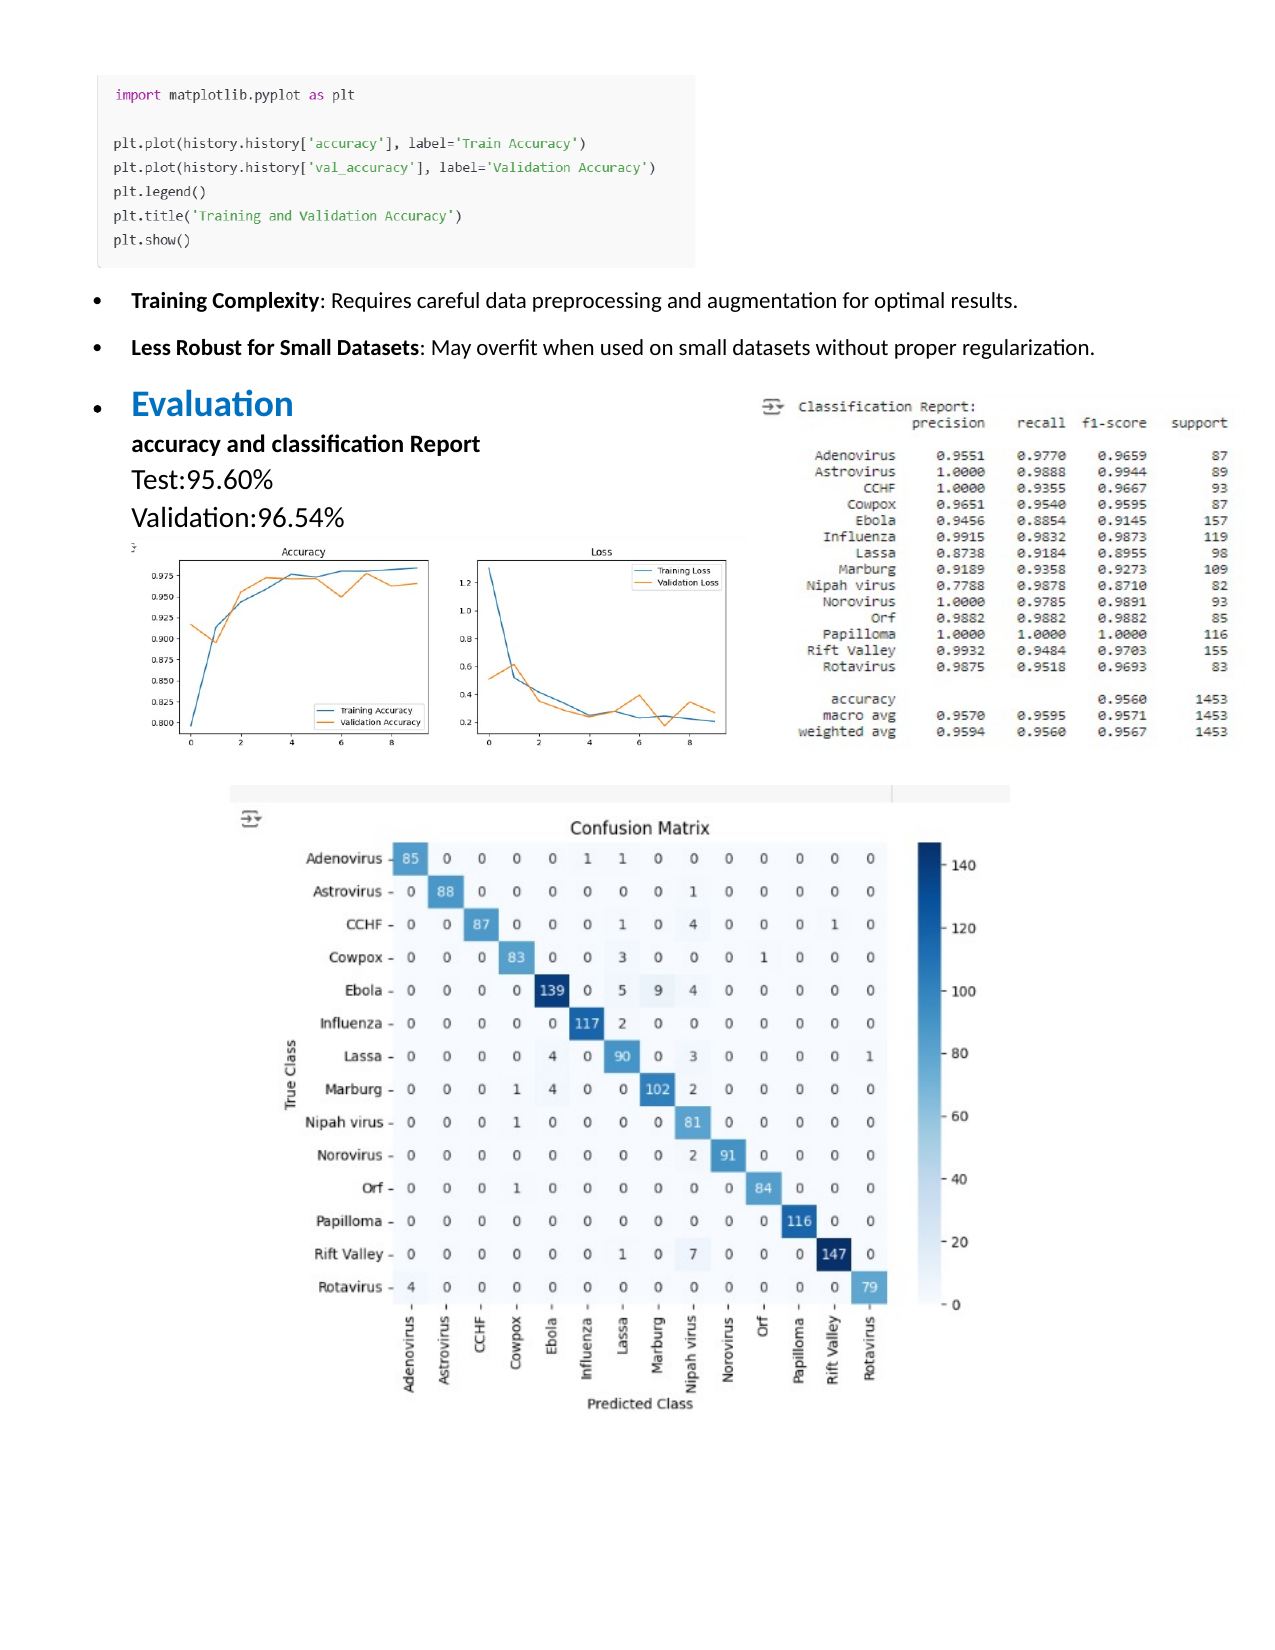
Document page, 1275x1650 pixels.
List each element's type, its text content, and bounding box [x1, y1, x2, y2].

list Validation:96.54% [131, 499, 759, 535]
list Training Complexity: Requires careful data preprocessing and augmentation for optimal results. [94, 286, 1200, 314]
list Test:95.60% [131, 461, 759, 496]
picture [93, 75, 696, 268]
picture [131, 537, 747, 766]
list Evaluation accuracy and classification Report [94, 380, 1200, 458]
picture [225, 785, 1011, 1454]
list Less Robust for Small Datasets: May overfit when used on small datasets without proper regularization. [94, 333, 1200, 361]
picture [759, 395, 1246, 780]
